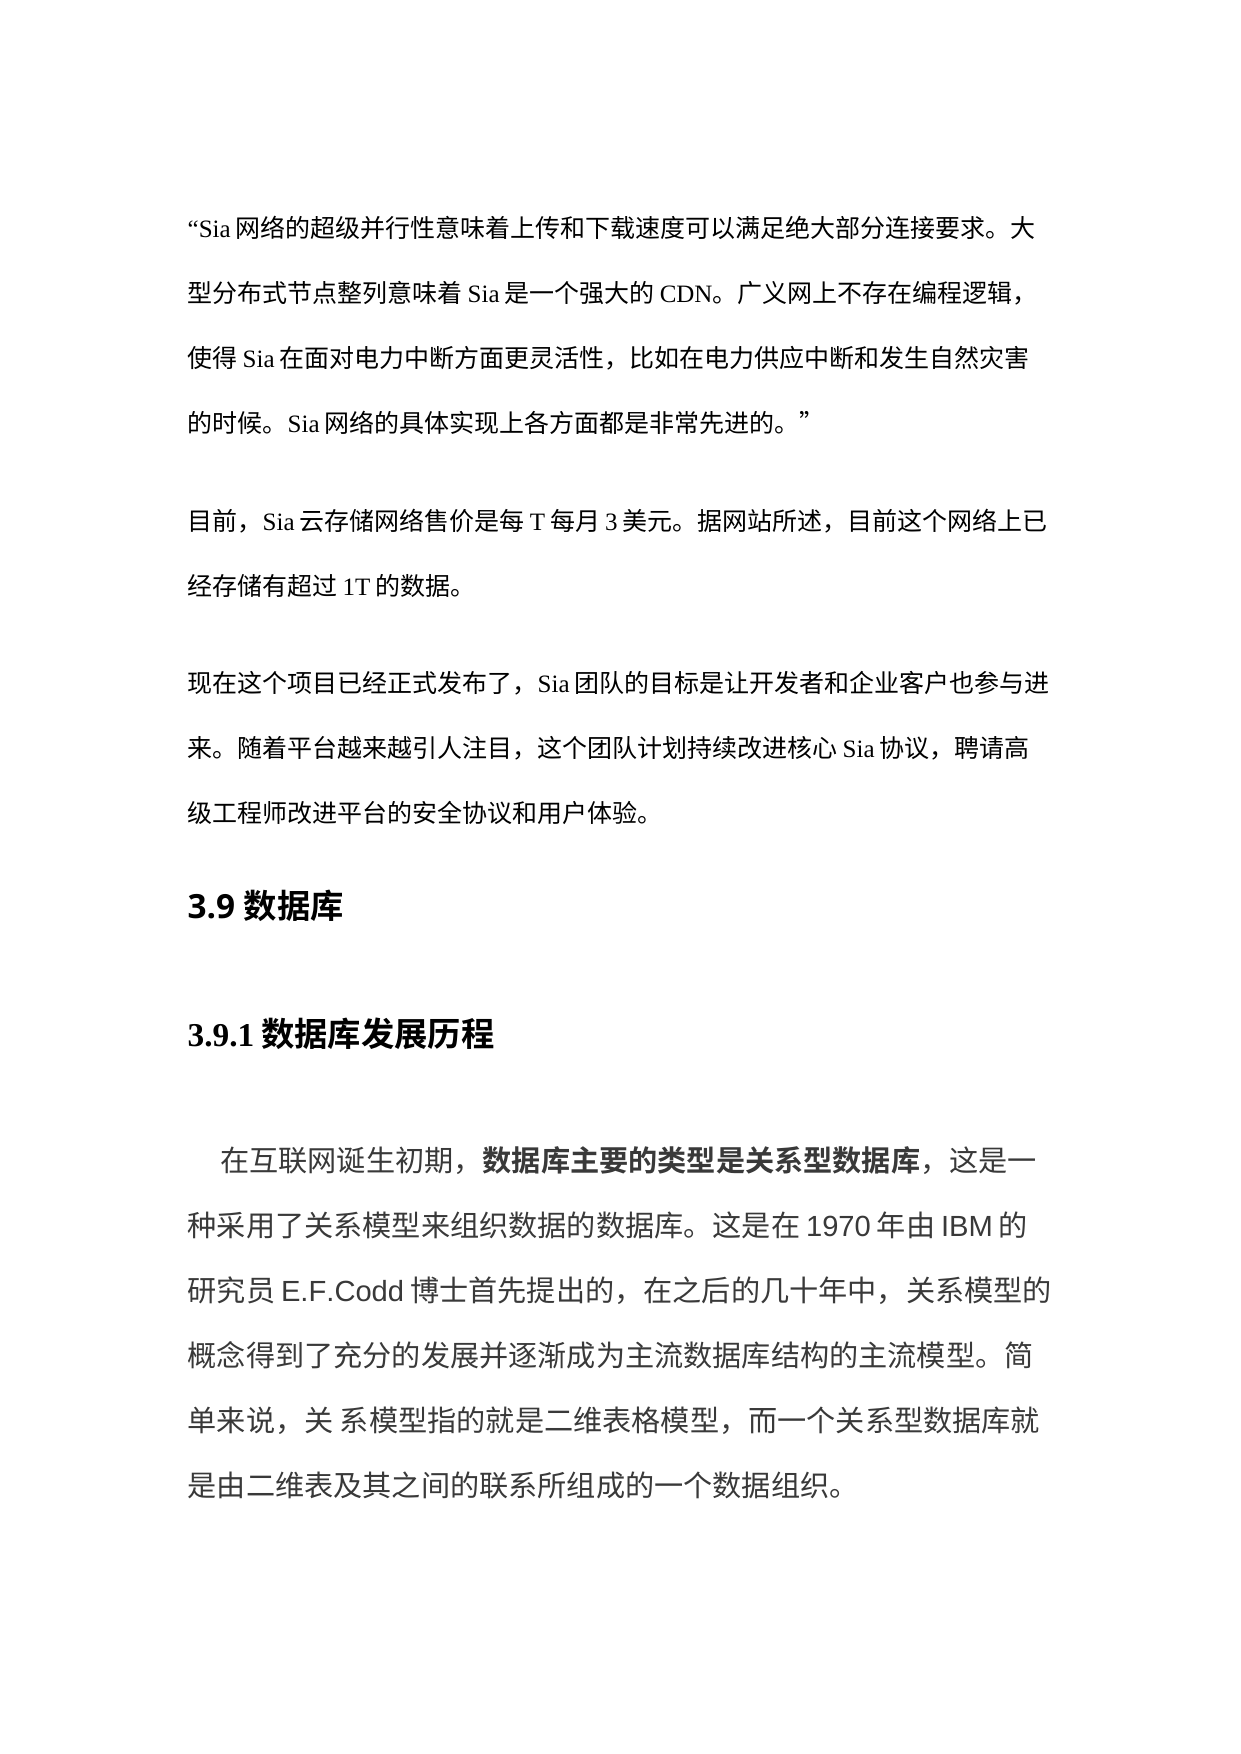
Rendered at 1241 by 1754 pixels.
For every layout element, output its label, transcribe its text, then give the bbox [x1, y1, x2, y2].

subtitle 3.9 数据库 [187, 872, 1053, 937]
text 在互联网诞生初期，数据库主要的类型是关系型数据库，这是一种采用了关系模型来组织数据的数据库。这是在1970年由IBM的研究员E.F.Codd博士首先提出的，在之后的几十年中，关系模型的概念得到了充分的发展并逐渐成为主流数据库结构的主流模型。简单来说，关 系模型指的就是二维表格模型，而一个关系型数据库就是由二维表及其之间的联系所组成的一个数据组织。 [187, 1126, 1053, 1516]
subtitle 3.9.1数据库发展历程 [187, 999, 1053, 1064]
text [187, 162, 1053, 844]
